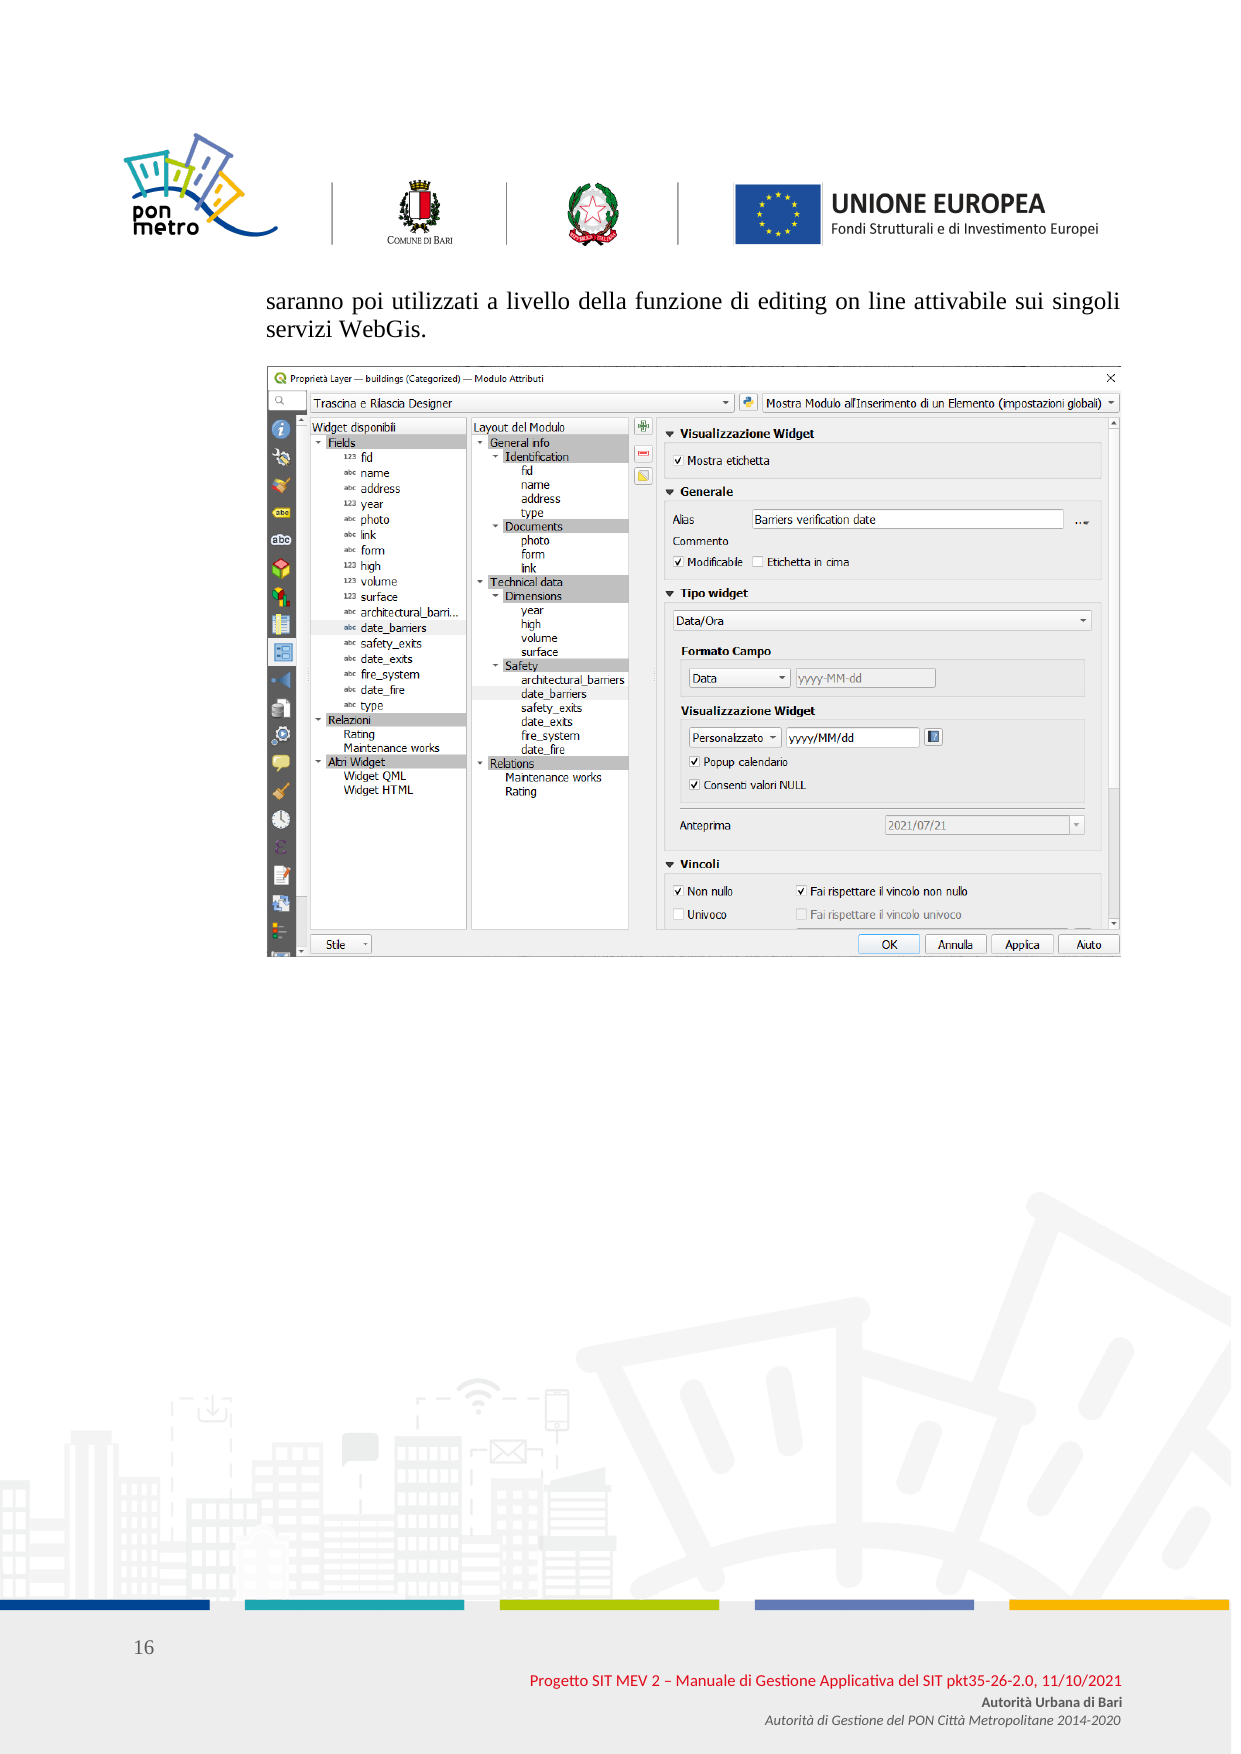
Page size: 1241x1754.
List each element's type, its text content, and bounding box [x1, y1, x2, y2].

picture [0, 1174, 1232, 1754]
picture [118, 75, 1105, 282]
picture [266, 366, 1122, 957]
